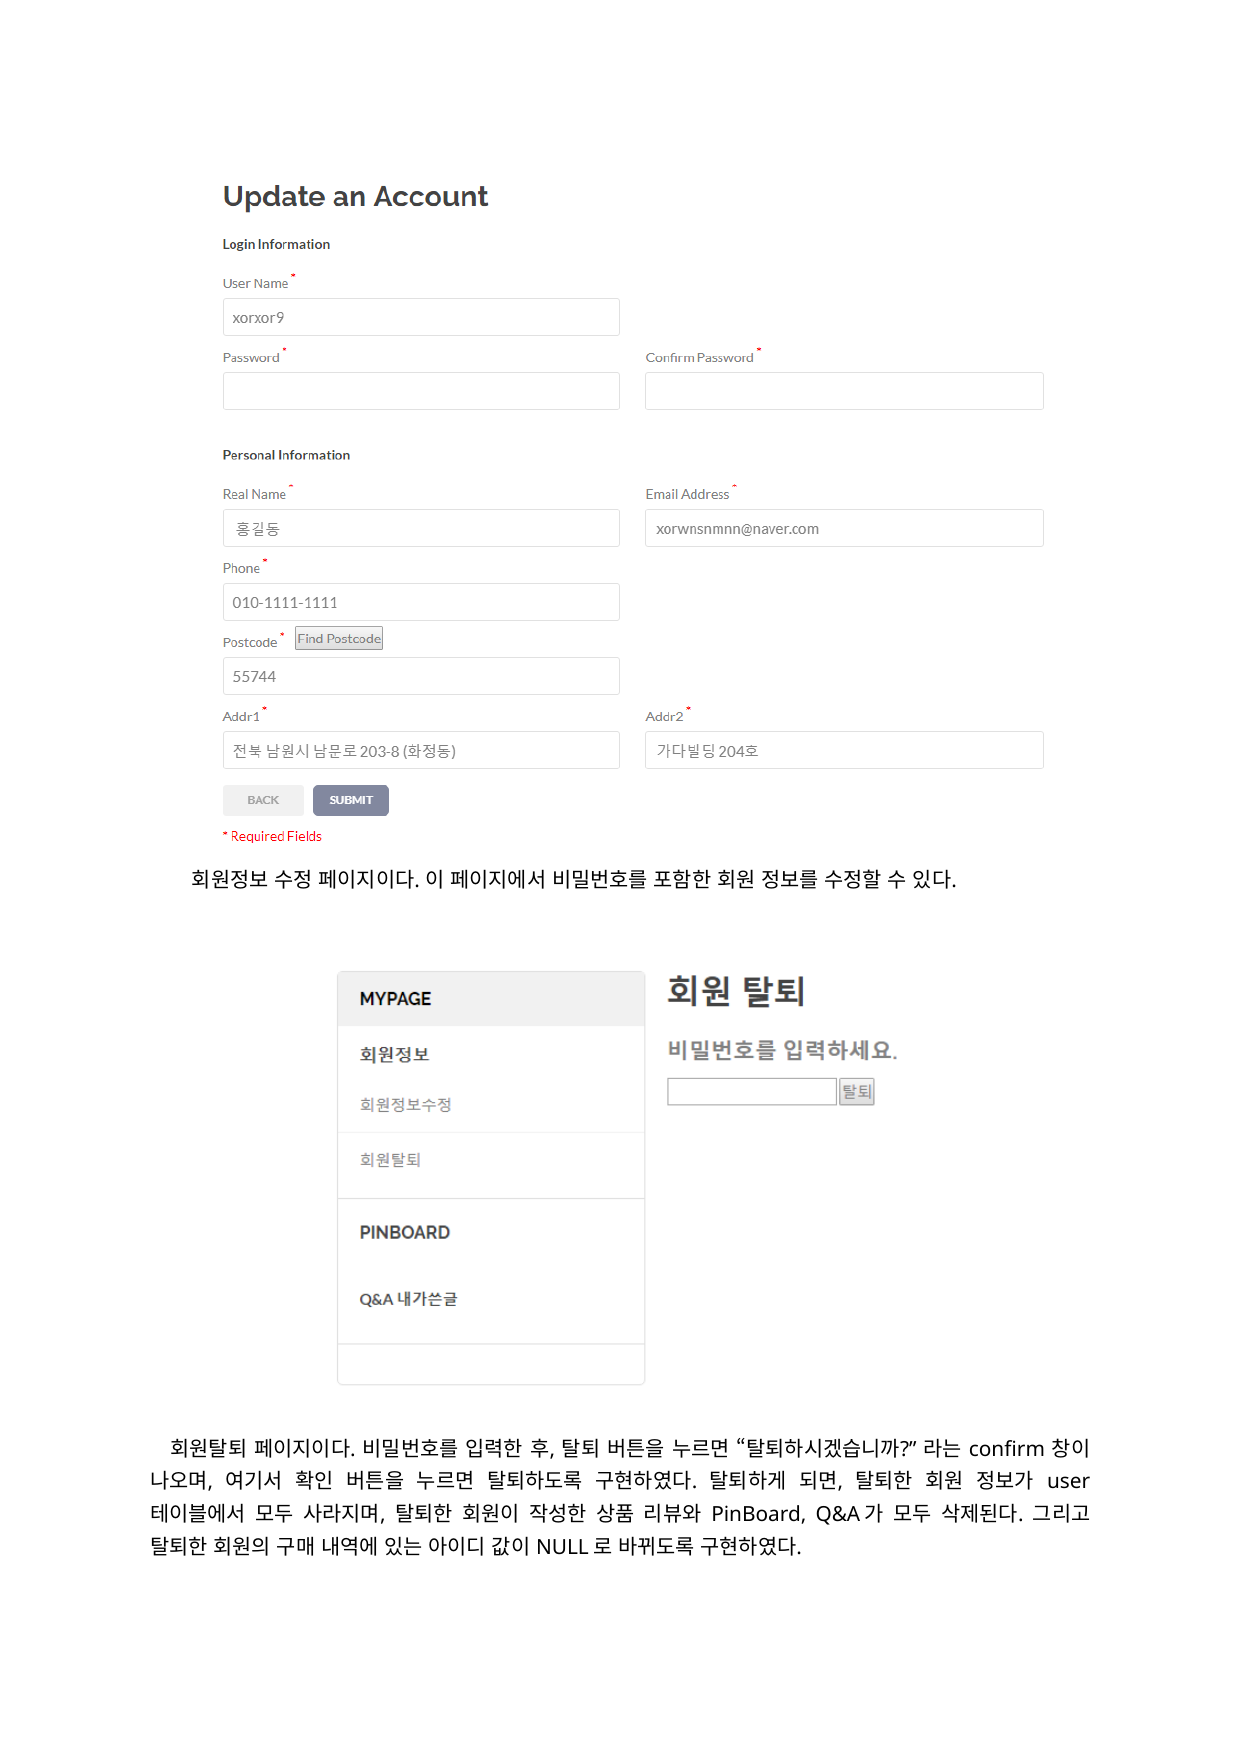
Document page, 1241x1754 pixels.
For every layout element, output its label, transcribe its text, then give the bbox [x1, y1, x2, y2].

picture [207, 177, 1053, 845]
picture [315, 960, 945, 1414]
text 회원정보 수정 페이지이다. 이 페이지에서 비밀번호를 포함한 회원 정보를 수정할 수 있다. [150, 863, 1090, 894]
text 회원탈퇴 페이지이다. 비밀번호를 입력한 후, 탈퇴 버튼을 누르면 “탈퇴하시겠습니까?” 라는 confirm 창이 나오며, 여기서 확인 버튼을 누르면 탈퇴하도록 구현하였다. 탈퇴하게 되면, 탈퇴한 회원 정보가 user 테이블에서 모두 사라지며, 탈퇴한 회원이 작성한 상품 리뷰와 PinBoard, Q&A가 모두 삭제된다. 그리고 탈퇴한 회원의 구매 내역에 있는 아이디 값이 NULL로 바뀌도록 구현하였다. [150, 1432, 1090, 1561]
